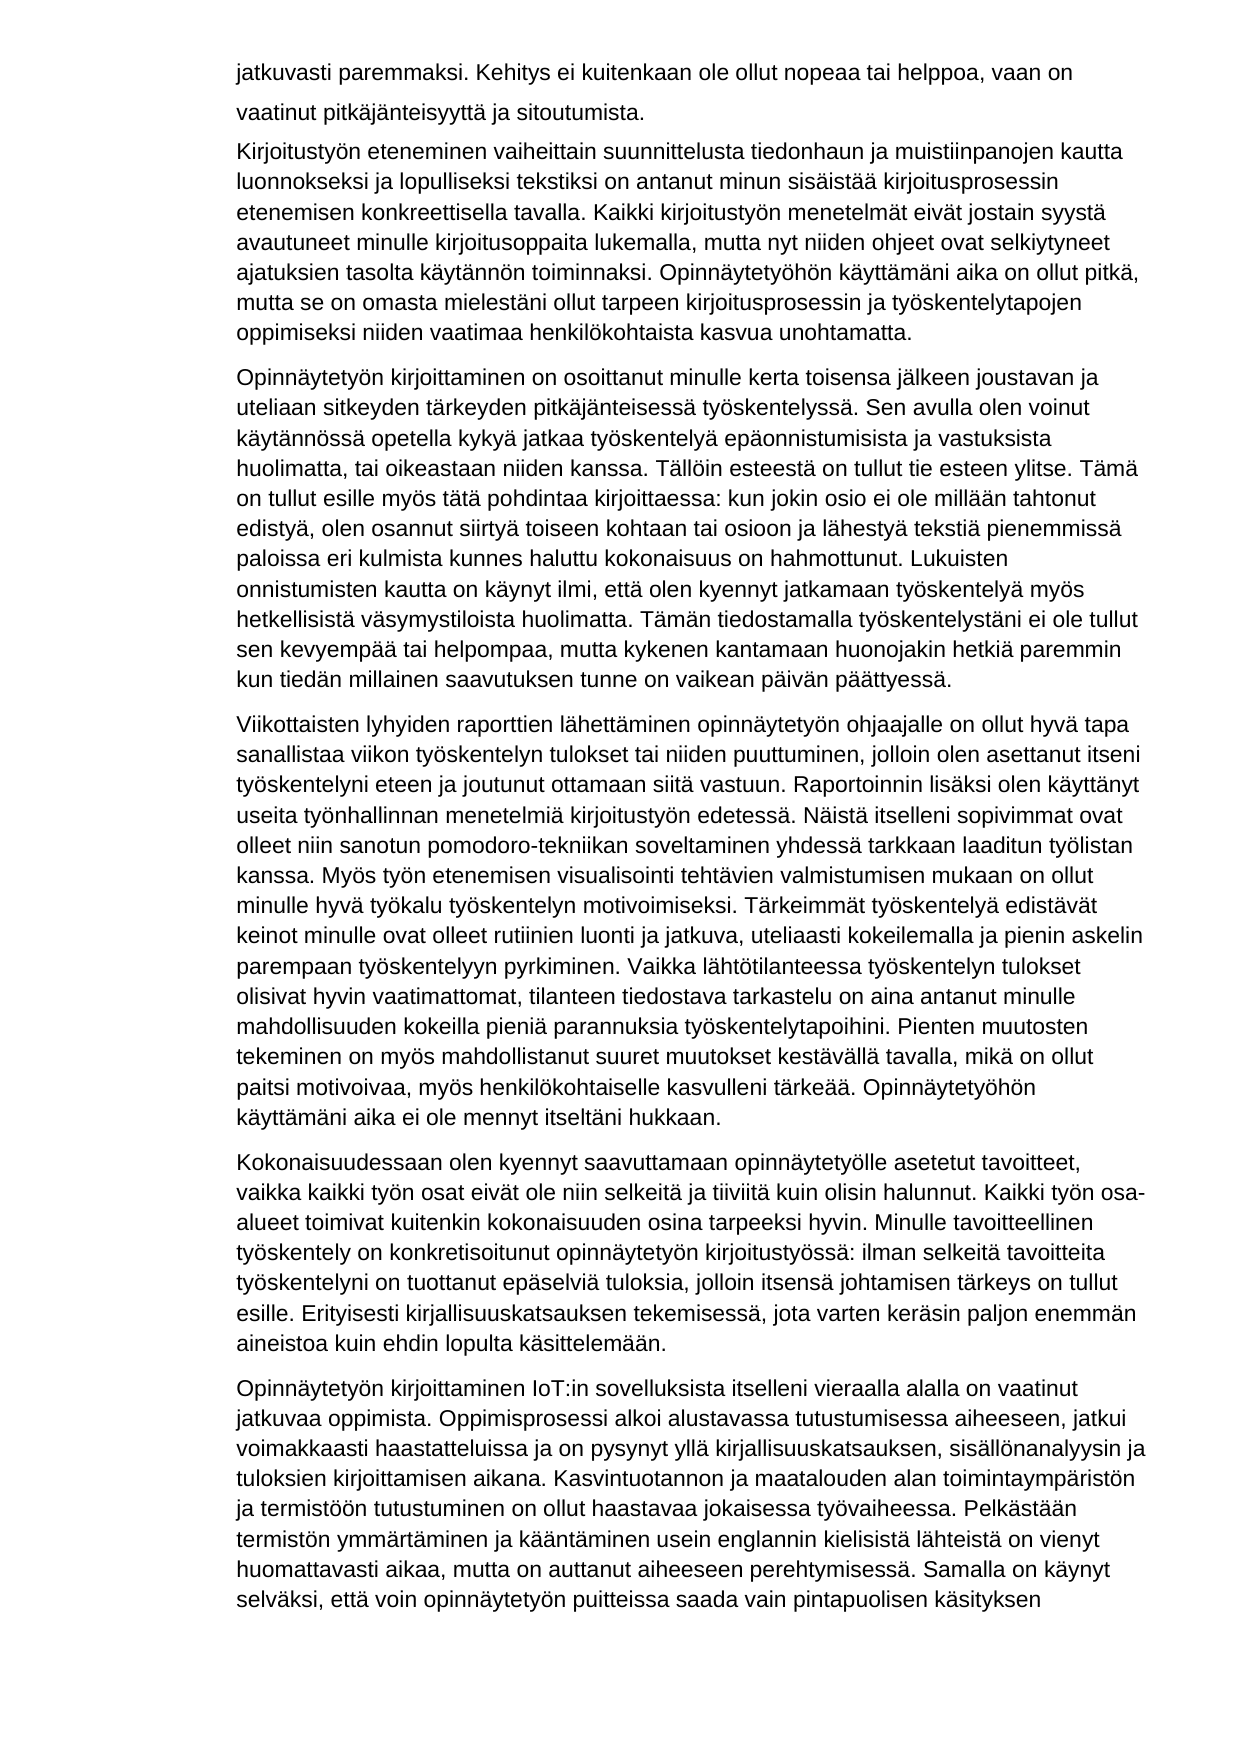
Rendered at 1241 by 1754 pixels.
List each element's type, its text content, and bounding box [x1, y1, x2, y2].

text Kokonaisuudessaan olen kyennyt saavuttamaan opinnäytetyölle asetetut tavoitteet, vaikka kaikki työn osat eivät ole niin selkeitä ja tiiviitä kuin olisin halunnut. Kaikki työn osa-alueet toimivat kuitenkin kokonaisuuden osina tarpeeksi hyvin. Minulle tavoitteellinen työskentely on konkretisoitunut opinnäytetyön kirjoitustyössä: ilman selkeitä tavoitteita työskentelyni on tuottanut epäselviä tuloksia, jolloin itsensä johtamisen tärkeys on tullut esille. Erityisesti kirjallisuuskatsauksen tekemisessä, jota varten keräsin paljon enemmän aineistoa kuin ehdin lopulta käsittelemään. [236, 1148, 1152, 1356]
text Kirjoitustyön eteneminen vaiheittain suunnittelusta tiedonhaun ja muistiinpanojen kautta luonnokseksi ja lopulliseksi tekstiksi on antanut minun sisäistää kirjoitusprosessin etenemisen konkreettisella tavalla. Kaikki kirjoitustyön menetelmät eivät jostain syystä avautuneet minulle kirjoitusoppaita lukemalla, mutta nyt niiden ohjeet ovat selkiytyneet ajatuksien tasolta käytännön toiminnaksi. Opinnäytetyöhön käyttämäni aika on ollut pitkä, mutta se on omasta mielestäni ollut tarpeen kirjoitusprosessin ja työskentelytapojen oppimiseksi niiden vaatimaa henkilökohtaista kasvua unohtamatta. [236, 138, 1152, 346]
text Opinnäytetyön kirjoittaminen on osoittanut minulle kerta toisensa jälkeen joustavan ja uteliaan sitkeyden tärkeyden pitkäjänteisessä työskentelyssä. Sen avulla olen voinut käytännössä opetella kykyä jatkaa työskentelyä epäonnistumisista ja vastuksista huolimatta, tai oikeastaan niiden kanssa. Tällöin esteestä on tullut tie esteen ylitse. Tämä on tullut esille myös tätä pohdintaa kirjoittaessa: kun jokin osio ei ole millään tahtonut edistyä, olen osannut siirtyä toiseen kohtaan tai osioon ja lähestyä tekstiä pienemmissä paloissa eri kulmista kunnes haluttu kokonaisuus on hahmottunut. Lukuisten onnistumisten kautta on käynyt ilmi, että olen kyennyt jatkamaan työskentelyä myös hetkellisistä väsymystiloista huolimatta. Tämän tiedostamalla työskentelystäni ei ole tullut sen kevyempää tai helpompaa, mutta kykenen kantamaan huonojakin hetkiä paremmin kun tiedän millainen saavutuksen tunne on vaikean päivän päättyessä. [236, 364, 1152, 692]
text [236, 1374, 1152, 1612]
text Viikottaisten lyhyiden raporttien lähettäminen opinnäytetyön ohjaajalle on ollut hyvä tapa sanallistaa viikon työskentelyn tulokset tai niiden puuttuminen, jolloin olen asettanut itseni työskentelyni eteen ja joutunut ottamaan siitä vastuun. Raportoinnin lisäksi olen käyttänyt useita työnhallinnan menetelmiä kirjoitustyön edetessä. Näistä itselleni sopivimmat ovat olleet niin sanotun pomodoro-tekniikan soveltaminen yhdessä tarkkaan laaditun työlistan kanssa. Myös työn etenemisen visualisointi tehtävien valmistumisen mukaan on ollut minulle hyvä työkalu työskentelyn motivoimiseksi. Tärkeimmät työskentelyä edistävät keinot minulle ovat olleet rutiinien luonti ja jatkuva, uteliaasti kokeilemalla ja pienin askelin parempaan työskentelyyn pyrkiminen. Vaikka lähtötilanteessa työskentelyn tulokset olisivat hyvin vaatimattomat, tilanteen tiedostava tarkastelu on aina antanut minulle mahdollisuuden kokeilla pieniä parannuksia työskentelytapoihini. Pienten muutosten tekeminen on myös mahdollistanut suuret muutokset kestävällä tavalla, mikä on ollut paitsi motivoivaa, myös henkilökohtaiselle kasvulleni tärkeää. Opinnäytetyöhön käyttämäni aika ei ole mennyt itseltäni hukkaan. [236, 711, 1152, 1130]
